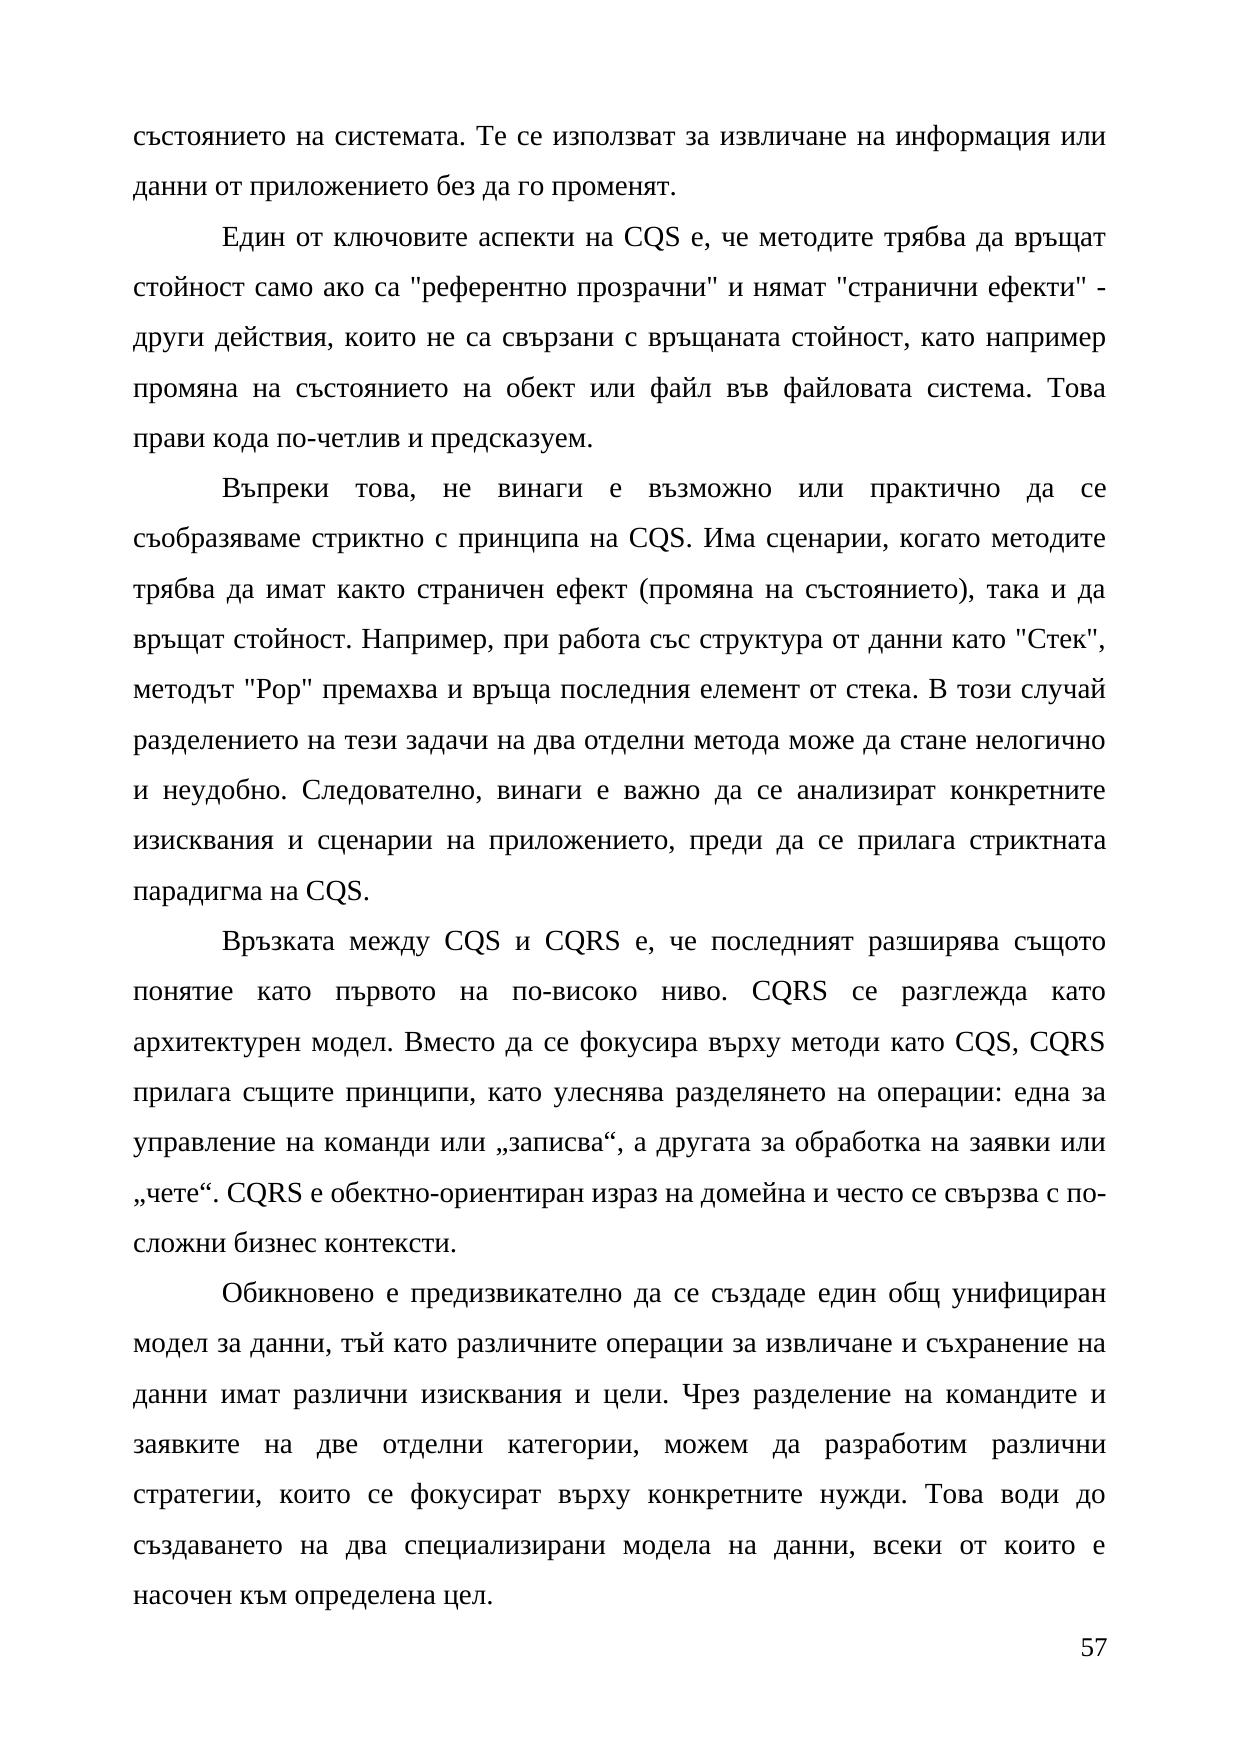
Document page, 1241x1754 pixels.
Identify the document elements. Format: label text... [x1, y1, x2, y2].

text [133, 118, 1107, 202]
text Един от ключовите аспекти на CQS е, че методите трябва да връщат стойност само ако са "референтно прозрачни" и нямат "странични ефекти" - други действия, които не са свързани с връщаната стойност, като например промяна на състоянието на обект или файл във файловата система. Това прави кода по-четлив и предсказуем. [133, 219, 1107, 453]
text Въпреки това, не винаги е възможно или практично да се съобразяваме стриктно с принципа на CQS. Има сценарии, когато методите трябва да имат както страничен ефект (промяна на състоянието), така и да връщат стойност. Например, при работа със структура от данни като "Стек", методът "Pop" премахва и връща последния елемент от стека. В този случай разделението на тези задачи на два отделни метода може да стане нелогично и неудобно. Следователно, винаги е важно да се анализират конкретните изисквания и сценарии на приложението, преди да се прилага стриктната парадигма на CQS. [133, 470, 1107, 906]
text Обикновено е предизвикателно да се създаде един общ унифициран модел за данни, тъй като различните операции за извличане и съхранение на данни имат различни изисквания и цели. Чрез разделение на командите и заявките на две отделни категории, можем да разработим различни стратегии, които се фокусират върху конкретните нужди. Това води до създаването на два специализирани модела на данни, всеки от които е насочен към определена цел. [133, 1275, 1107, 1611]
text Връзката между CQS и CQRS е, че последният разширява същото понятие като първото на по-високо ниво. CQRS се разглежда като архитектурен модел. Вместо да се фокусира върху методи като CQS, CQRS прилага същите принципи, като улеснява разделянето на операции: една за управление на команди или „записва“, а другата за обработка на заявки или „чете“. CQRS е обектно-ориентиран израз на домейна и често се свързва с по-сложни бизнес контексти. [133, 923, 1107, 1258]
